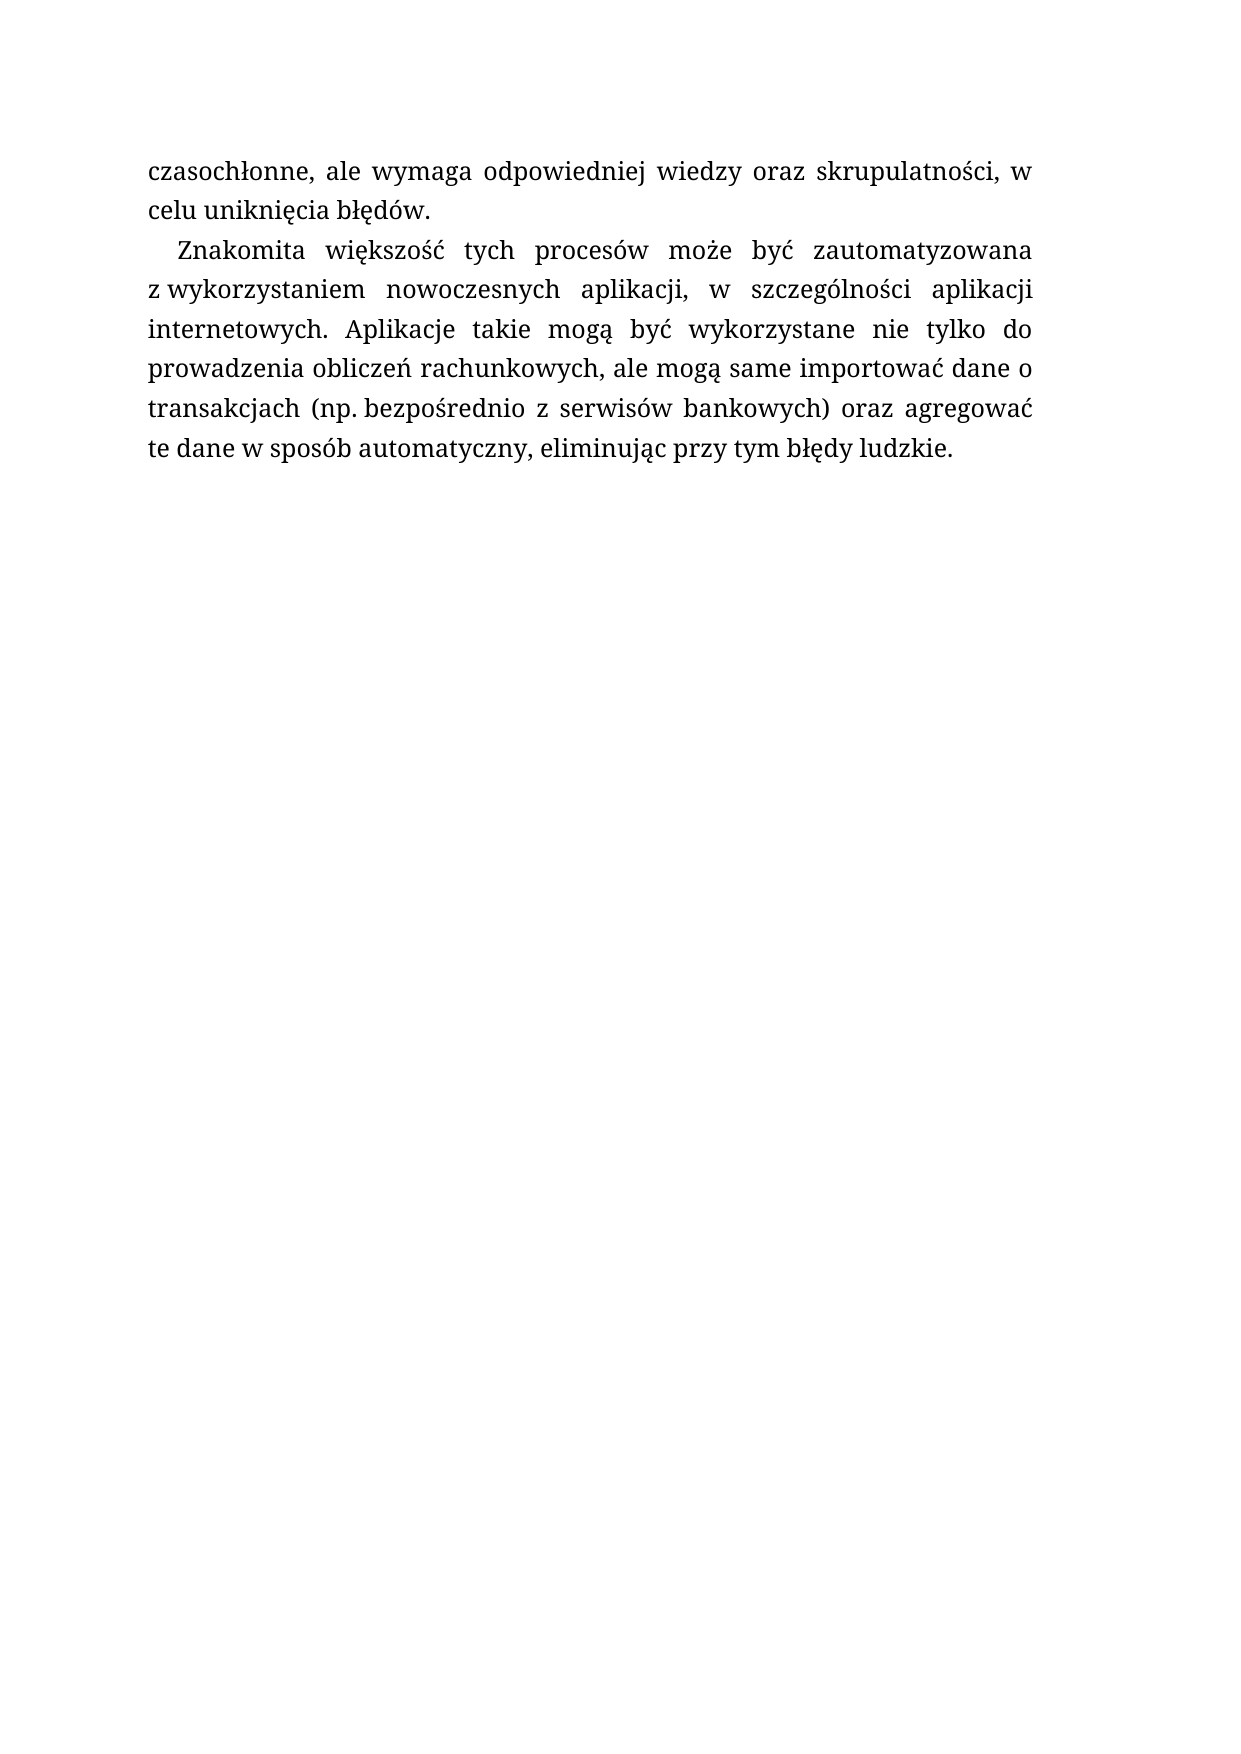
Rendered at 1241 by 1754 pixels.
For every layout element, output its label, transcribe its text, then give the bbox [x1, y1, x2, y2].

text Znakomita większość tych procesów może być zautomatyzowana z wykorzystaniem nowoczesnych aplikacji, w szczególności aplikacji internetowych. Aplikacje takie mogą być wykorzystane nie tylko do prowadzenia obliczeń rachunkowych, ale mogą same importować dane o transakcjach (np. bezpośrednio z serwisów bankowych) oraz agregować te dane w sposób automatyczny, eliminując przy tym błędy ludzkie. [148, 227, 1033, 464]
